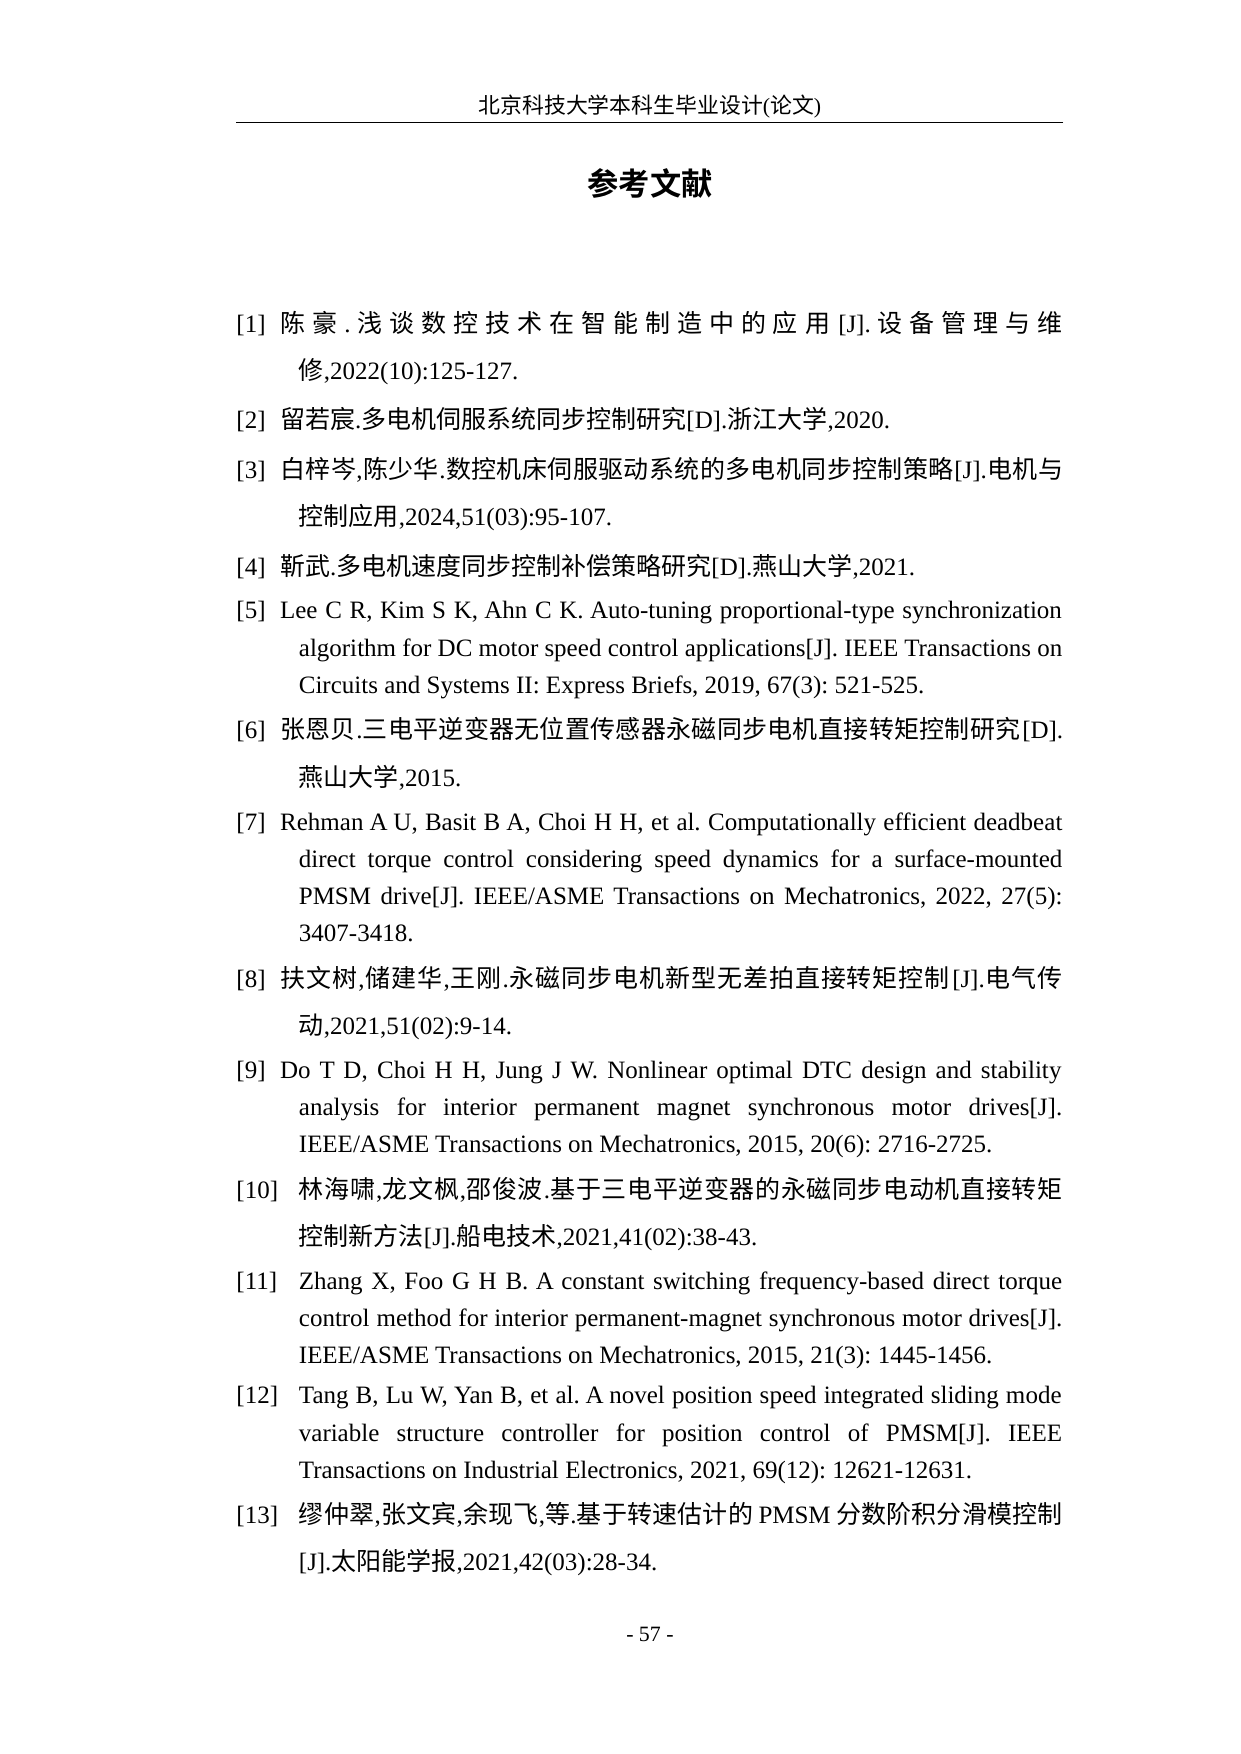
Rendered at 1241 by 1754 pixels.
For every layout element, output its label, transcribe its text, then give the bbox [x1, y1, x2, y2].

text 张恩贝.三电平逆变器无位置传感器永磁同步电机直接转矩控制研究[D].燕山大学,2015. [236, 710, 1063, 793]
text Zhang X, Foo G H B. A constant switching frequency-based direct torque control method for interior permanent-magnet synchronous motor drives[J]. IEEE/ASME Transactions on Mechatronics, 2015, 21(3): 1445-1456. [236, 1266, 1063, 1369]
text 林海啸,龙文枫,邵俊波.基于三电平逆变器的永磁同步电动机直接转矩控制新方法[J].船电技术,2021,41(02):38-43. [236, 1169, 1063, 1253]
text Rehman A U, Basit B A, Choi H H, et al. Computationally efficient deadbeat direct torque control considering speed dynamics for a surface-mounted PMSM drive[J]. IEEE/ASME Transactions on Mechatronics, 2022, 27(5): 3407-3418. [236, 807, 1063, 947]
text 白梓岑,陈少华.数控机床伺服驱动系统的多电机同步控制策略[J].电机与控制应用,2024,51(03):95-107. [236, 449, 1063, 533]
text 陈豪.浅谈数控技术在智能制造中的应用[J].设备管理与维修,2022(10):125-127. [236, 303, 1063, 386]
text 靳武.多电机速度同步控制补偿策略研究[D].燕山大学,2021. [236, 546, 1063, 582]
text 缪仲翠,张文宾,余现飞,等.基于转速估计的PMSM分数阶积分滑模控制[J].太阳能学报,2021,42(03):28-34. [236, 1495, 1063, 1578]
text 参考文献 [236, 159, 1063, 204]
text 扶文树,储建华,王刚.永磁同步电机新型无差拍直接转矩控制[J].电气传动,2021,51(02):9-14. [236, 958, 1063, 1042]
text Do T D, Choi H H, Jung J W. Nonlinear optimal DTC design and stability analysis for interior permanent magnet synchronous motor drives[J]. IEEE/ASME Transactions on Mechatronics, 2015, 20(6): 2716-2725. [236, 1055, 1063, 1158]
text Tang B, Lu W, Yan B, et al. A novel position speed integrated sliding mode variable structure controller for position control of PMSM[J]. IEEE Transactions on Industrial Electronics, 2021, 69(12): 12621-12631. [236, 1380, 1063, 1484]
text 留若宸.多电机伺服系统同步控制研究[D].浙江大学,2020. [236, 400, 1063, 436]
text Lee C R, Kim S K, Ahn C K. Auto-tuning proportional-type synchronization algorithm for DC motor speed control applications[J]. IEEE Transactions on Circuits and Systems II: Express Briefs, 2019, 67(3): 521-525. [236, 596, 1063, 699]
